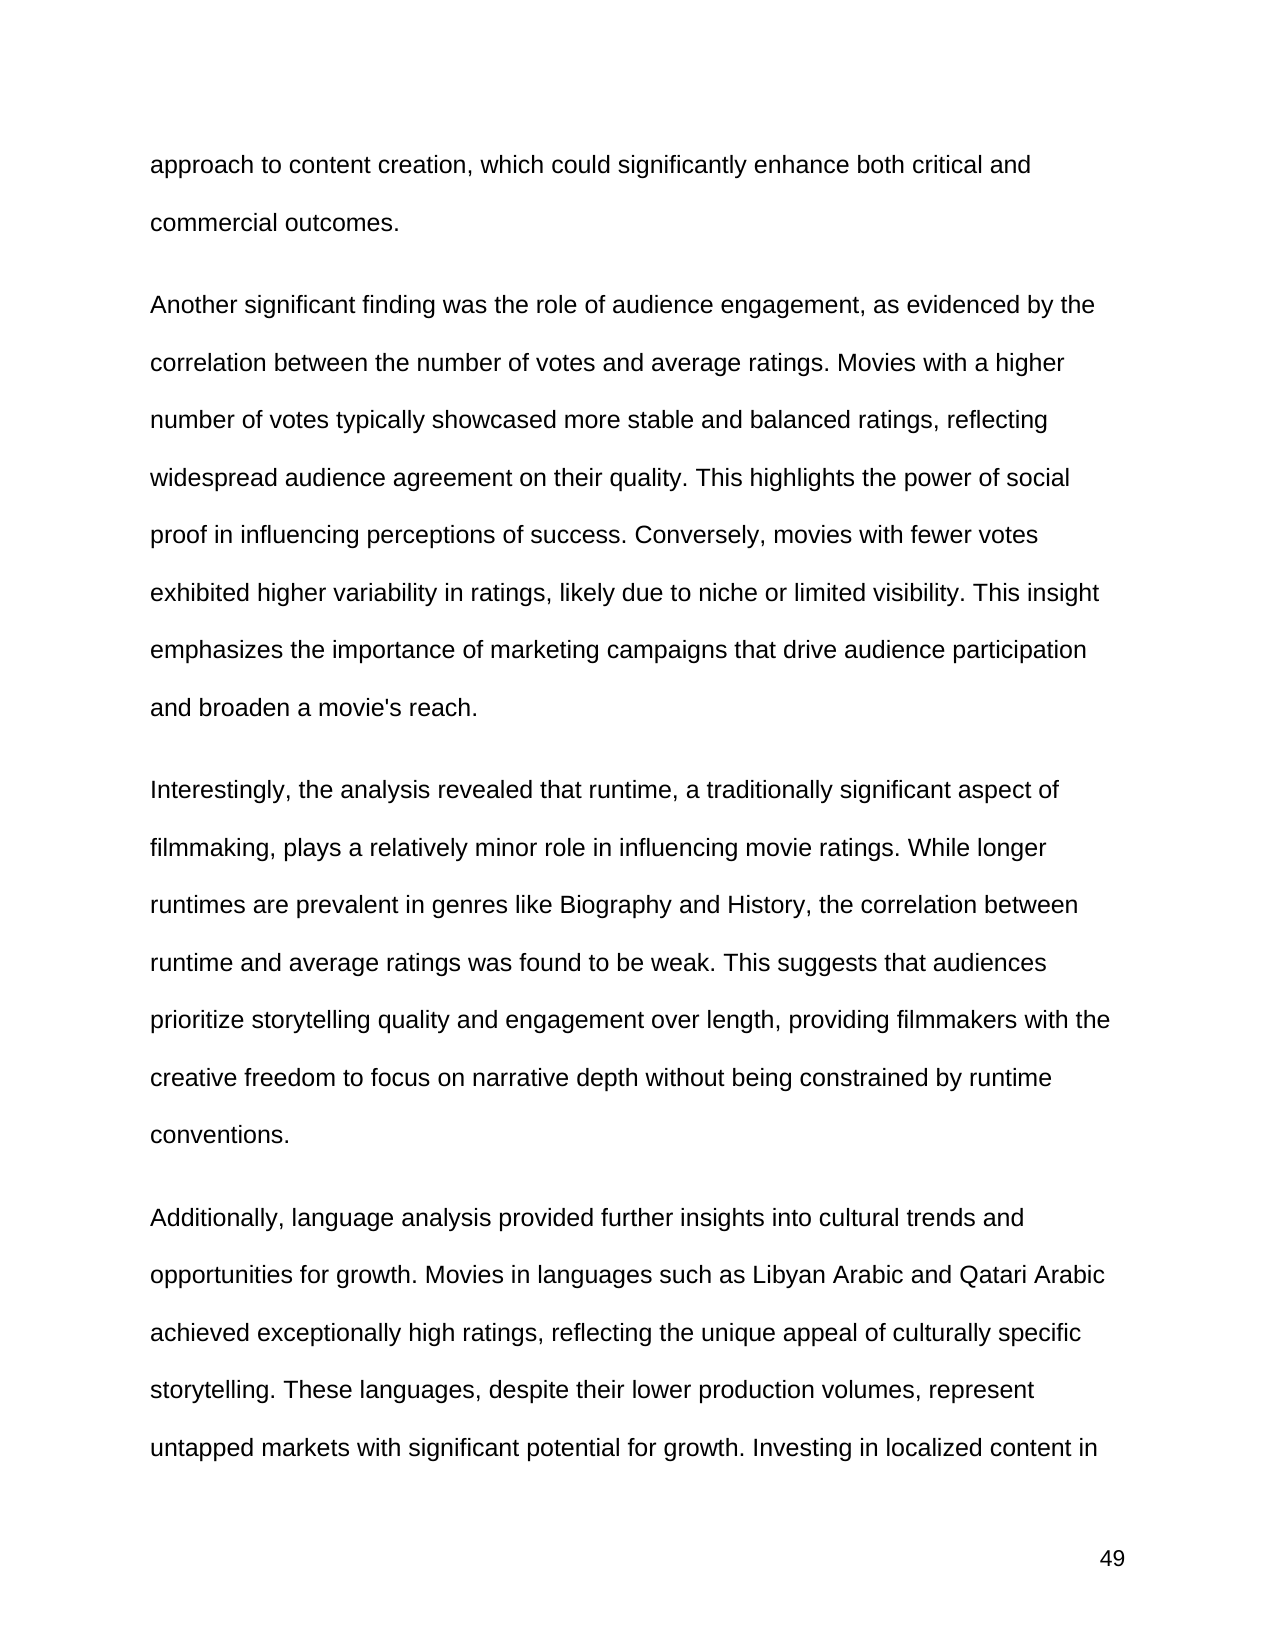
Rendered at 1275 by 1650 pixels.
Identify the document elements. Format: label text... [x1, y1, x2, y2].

text Another significant finding was the role of audience engagement, as evidenced by the correlation between the number of votes and average ratings. Movies with a higher number of votes typically showcased more stable and balanced ratings, reflecting widespread audience agreement on their quality. This highlights the power of social proof in influencing perceptions of success. Conversely, movies with fewer votes exhibited higher variability in ratings, likely due to niche or limited visibility. This insight emphasizes the importance of marketing campaigns that drive audience participation and broaden a movie's reach. [150, 290, 1125, 721]
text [150, 1202, 1125, 1461]
text Interestingly, the analysis revealed that runtime, a traditionally significant aspect of filmmaking, plays a relatively minor role in influencing movie ratings. While longer runtimes are prevalent in genres like Biography and History, the correlation between runtime and average ratings was found to be weak. This suggests that audiences prioritize storytelling quality and engagement over length, providing filmmakers with the creative freedom to focus on narrative depth without being constrained by runtime conventions. [150, 775, 1125, 1149]
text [150, 150, 1125, 236]
